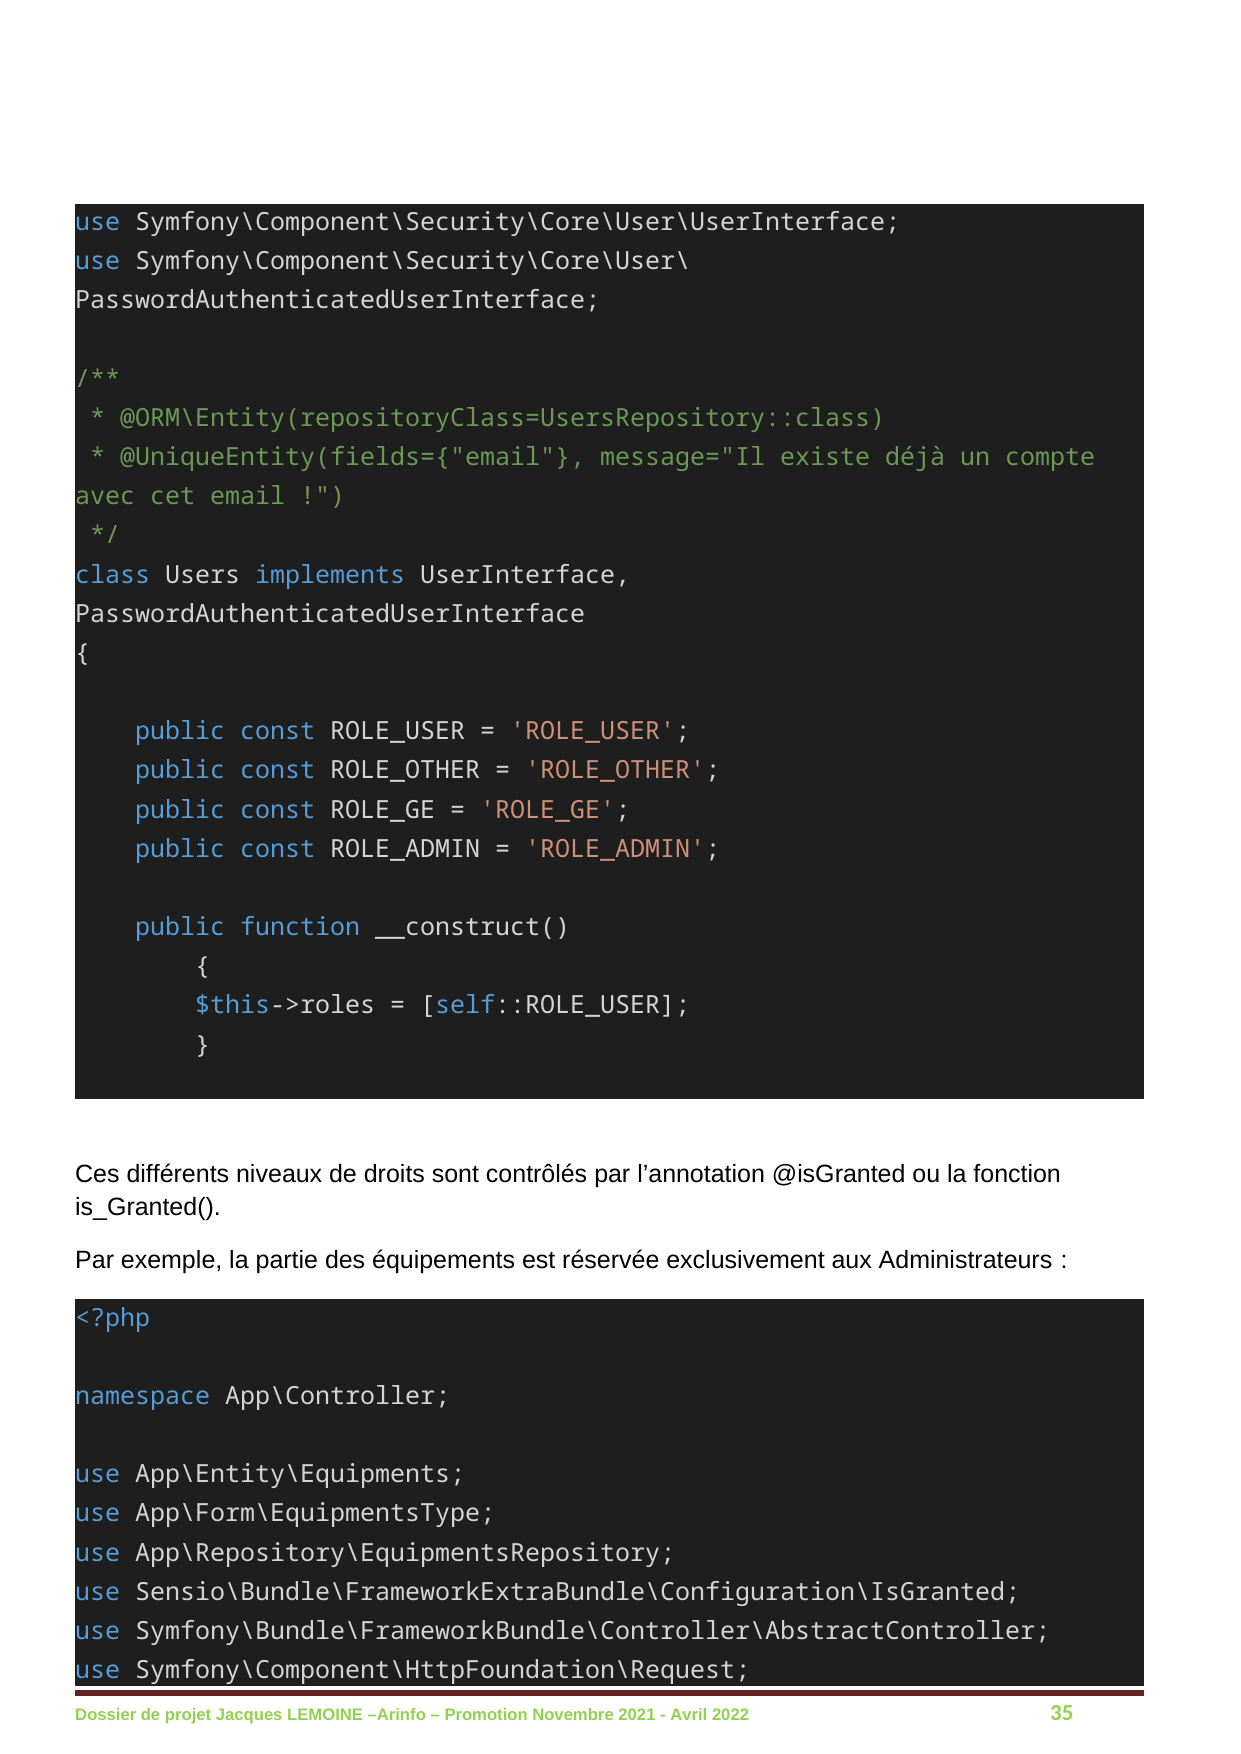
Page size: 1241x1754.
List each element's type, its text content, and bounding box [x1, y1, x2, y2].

text use Symfony\Component\Security\Core\User\UserInterface; [75, 204, 1144, 238]
text use Sensio\Bundle\FrameworkExtraBundle\Configuration\IsGranted; [75, 1573, 1144, 1607]
text Ces différents niveaux de droits sont contrôlés par l’annotation @isGranted ou la fonction is_Granted(). [75, 1158, 1144, 1220]
text use Symfony\Bundle\FrameworkBundle\Controller\AbstractController; [75, 1613, 1144, 1647]
text * @UniqueEntity(fields={"email"}, message="Il existe déjà un compte avec cet email !") [75, 439, 1144, 512]
text { [75, 635, 1144, 669]
text public function __construct() [75, 909, 1144, 943]
text namespace App\Controller; [75, 1378, 1144, 1412]
text public const ROLE_GE = 'ROLE_GE'; [75, 791, 1144, 825]
text class Users implements UserInterface, PasswordAuthenticatedUserInterface [75, 556, 1144, 629]
text use App\Entity\Equipments; [75, 1456, 1144, 1490]
text } [75, 1026, 1144, 1060]
text <?php [75, 1299, 1144, 1333]
text public const ROLE_USER = 'ROLE_USER'; [75, 713, 1144, 747]
text Par exemple, la partie des équipements est réservée exclusivement aux Administrateurs : [75, 1245, 1144, 1274]
text public const ROLE_OTHER = 'ROLE_OTHER'; [75, 752, 1144, 786]
text * @ORM\Entity(repositoryClass=UsersRepository::class) [75, 400, 1144, 434]
text use App\Form\EquipmentsType; [75, 1495, 1144, 1529]
text use Symfony\Component\Security\Core\User\PasswordAuthenticatedUserInterface; [75, 243, 1144, 316]
text $this->roles = [self::ROLE_USER]; [75, 987, 1144, 1021]
text /** [75, 361, 1144, 394]
text use App\Repository\EquipmentsRepository; [75, 1534, 1144, 1568]
text { [75, 948, 1144, 982]
text public const ROLE_ADMIN = 'ROLE_ADMIN'; [75, 831, 1144, 864]
text */ [75, 517, 1144, 551]
text use Symfony\Component\HttpFoundation\Request; [75, 1652, 1144, 1686]
